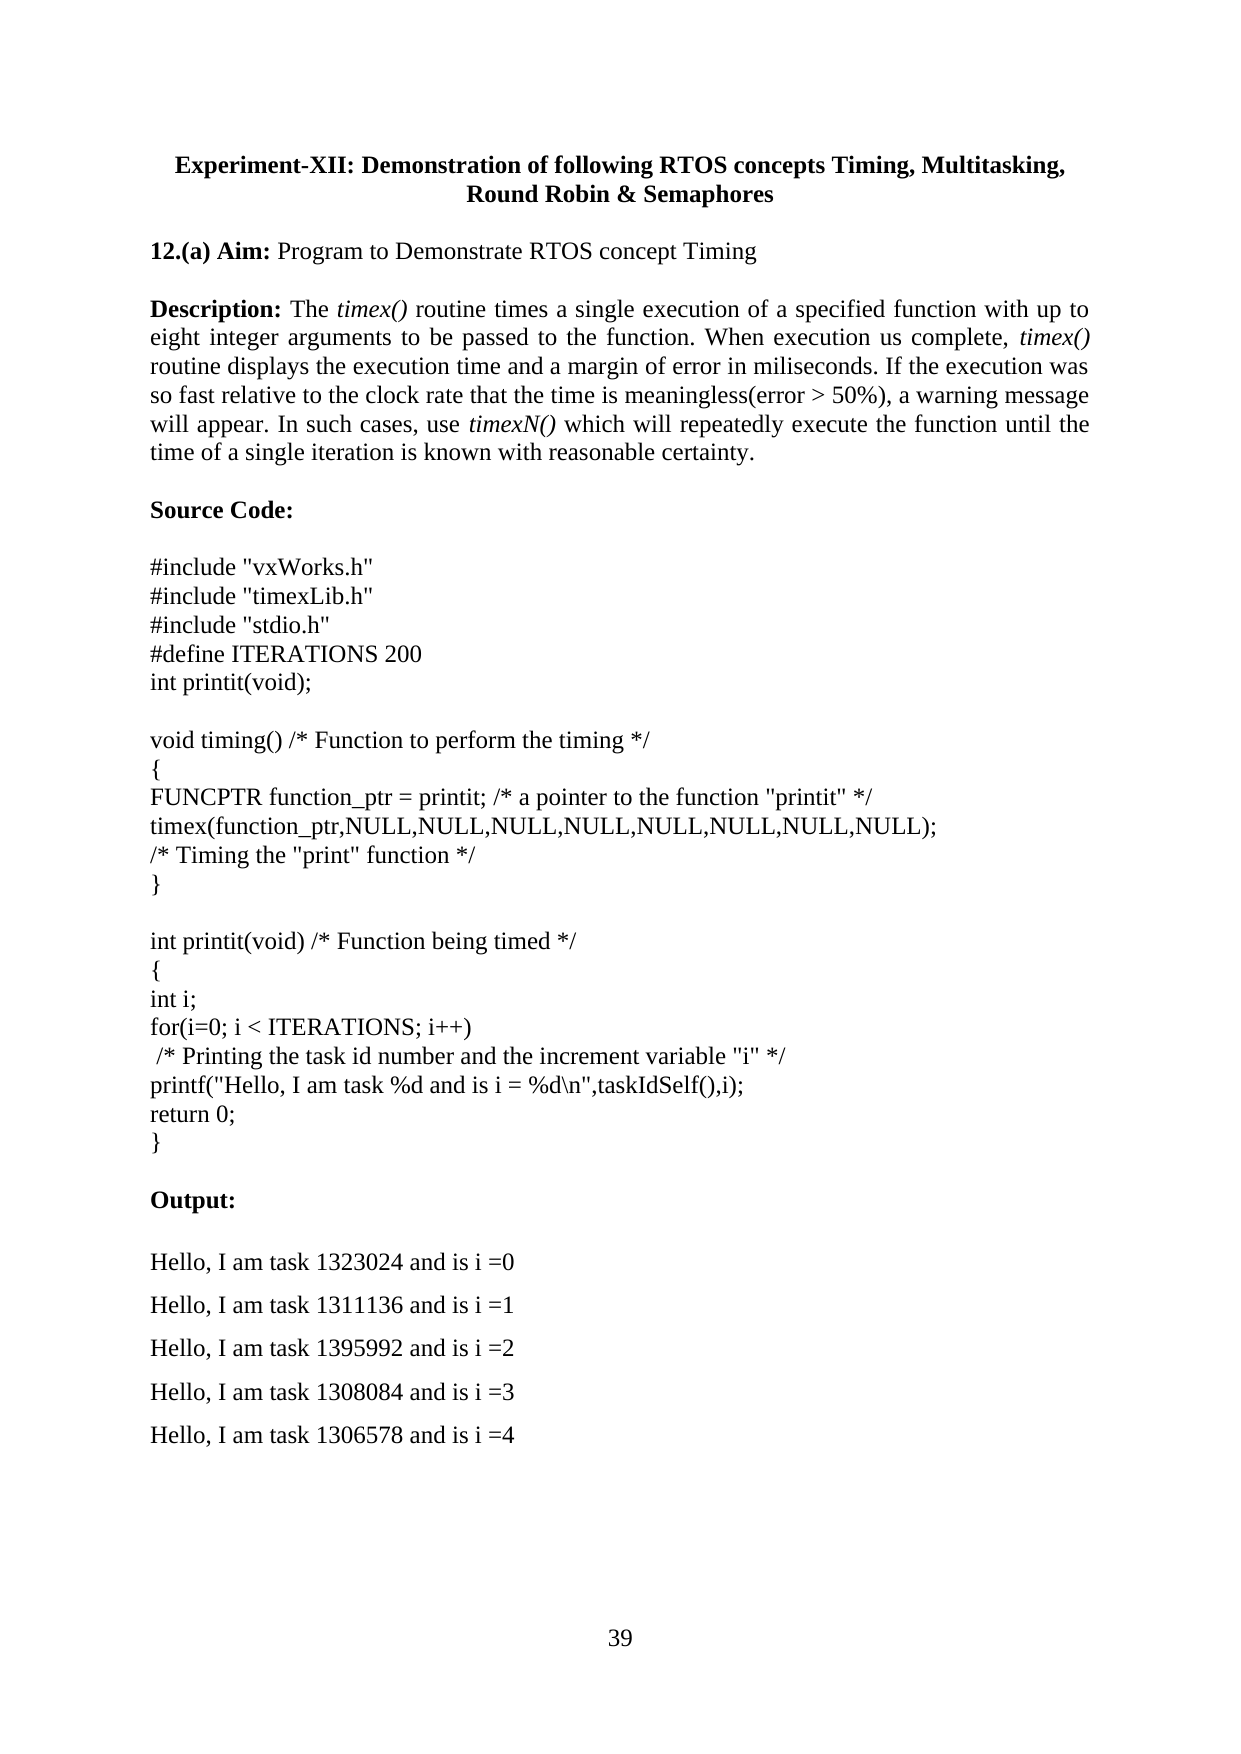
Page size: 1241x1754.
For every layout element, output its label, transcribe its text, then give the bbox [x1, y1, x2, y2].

text 12.(a) Aim: Program to Demonstrate RTOS concept Timing [150, 236, 1090, 265]
text Hello, I am task 1306578 and is i =4 [150, 1420, 1090, 1448]
text Hello, I am task 1323024 and is i =0 [150, 1247, 1090, 1276]
text printf("Hello, I am task %d and is i = %d\n",taskIdSelf(),i); [150, 1070, 1090, 1099]
text timex(function_ptr,NULL,NULL,NULL,NULL,NULL,NULL,NULL,NULL); [150, 811, 1090, 840]
text Output: [150, 1185, 1090, 1214]
text /* Printing the task id number and the increment variable "i" */ [150, 1041, 1090, 1070]
text int printit(void); [150, 667, 1090, 696]
text #include "timexLib.h" [150, 581, 1090, 610]
text #include "stdio.h" [150, 610, 1090, 639]
text } [150, 1127, 1090, 1156]
text FUNCPTR function_ptr = printit; /* a pointer to the function "printit" */ [150, 782, 1090, 811]
text Source Code: [150, 495, 1090, 524]
text Description: The timex() routine times a single execution of a specified function with up to eight integer arguments to be passed to the function. When execution us complete, timex() routine displays the execution time and a margin of error in miliseconds. If the execution was so fast relative to the clock rate that the time is meaningless(error > 50%), a warning message will appear. In such cases, use timexN() which will repeatedly execute the function until the time of a single iteration is known with reasonable certainty. [150, 294, 1090, 466]
text #include "vxWorks.h" [150, 552, 1090, 581]
text { [150, 754, 1090, 782]
text Experiment-XII: Demonstration of following RTOS concepts Timing, Multitasking, Round Robin & Semaphores [150, 150, 1090, 207]
text Hello, I am task 1308084 and is i =3 [150, 1377, 1090, 1405]
text } [150, 869, 1090, 897]
text #define ITERATIONS 200 [150, 639, 1090, 667]
text /* Timing the "print" function */ [150, 840, 1090, 869]
text for(i=0; i < ITERATIONS; i++) [150, 1012, 1090, 1041]
text { [150, 955, 1090, 984]
text int i; [150, 984, 1090, 1012]
text void timing() /* Function to perform the timing */ [150, 725, 1090, 754]
text int printit(void) /* Function being timed */ [150, 926, 1090, 955]
text Hello, I am task 1395992 and is i =2 [150, 1333, 1090, 1362]
text Hello, I am task 1311136 and is i =1 [150, 1290, 1090, 1319]
text return 0; [150, 1099, 1090, 1127]
